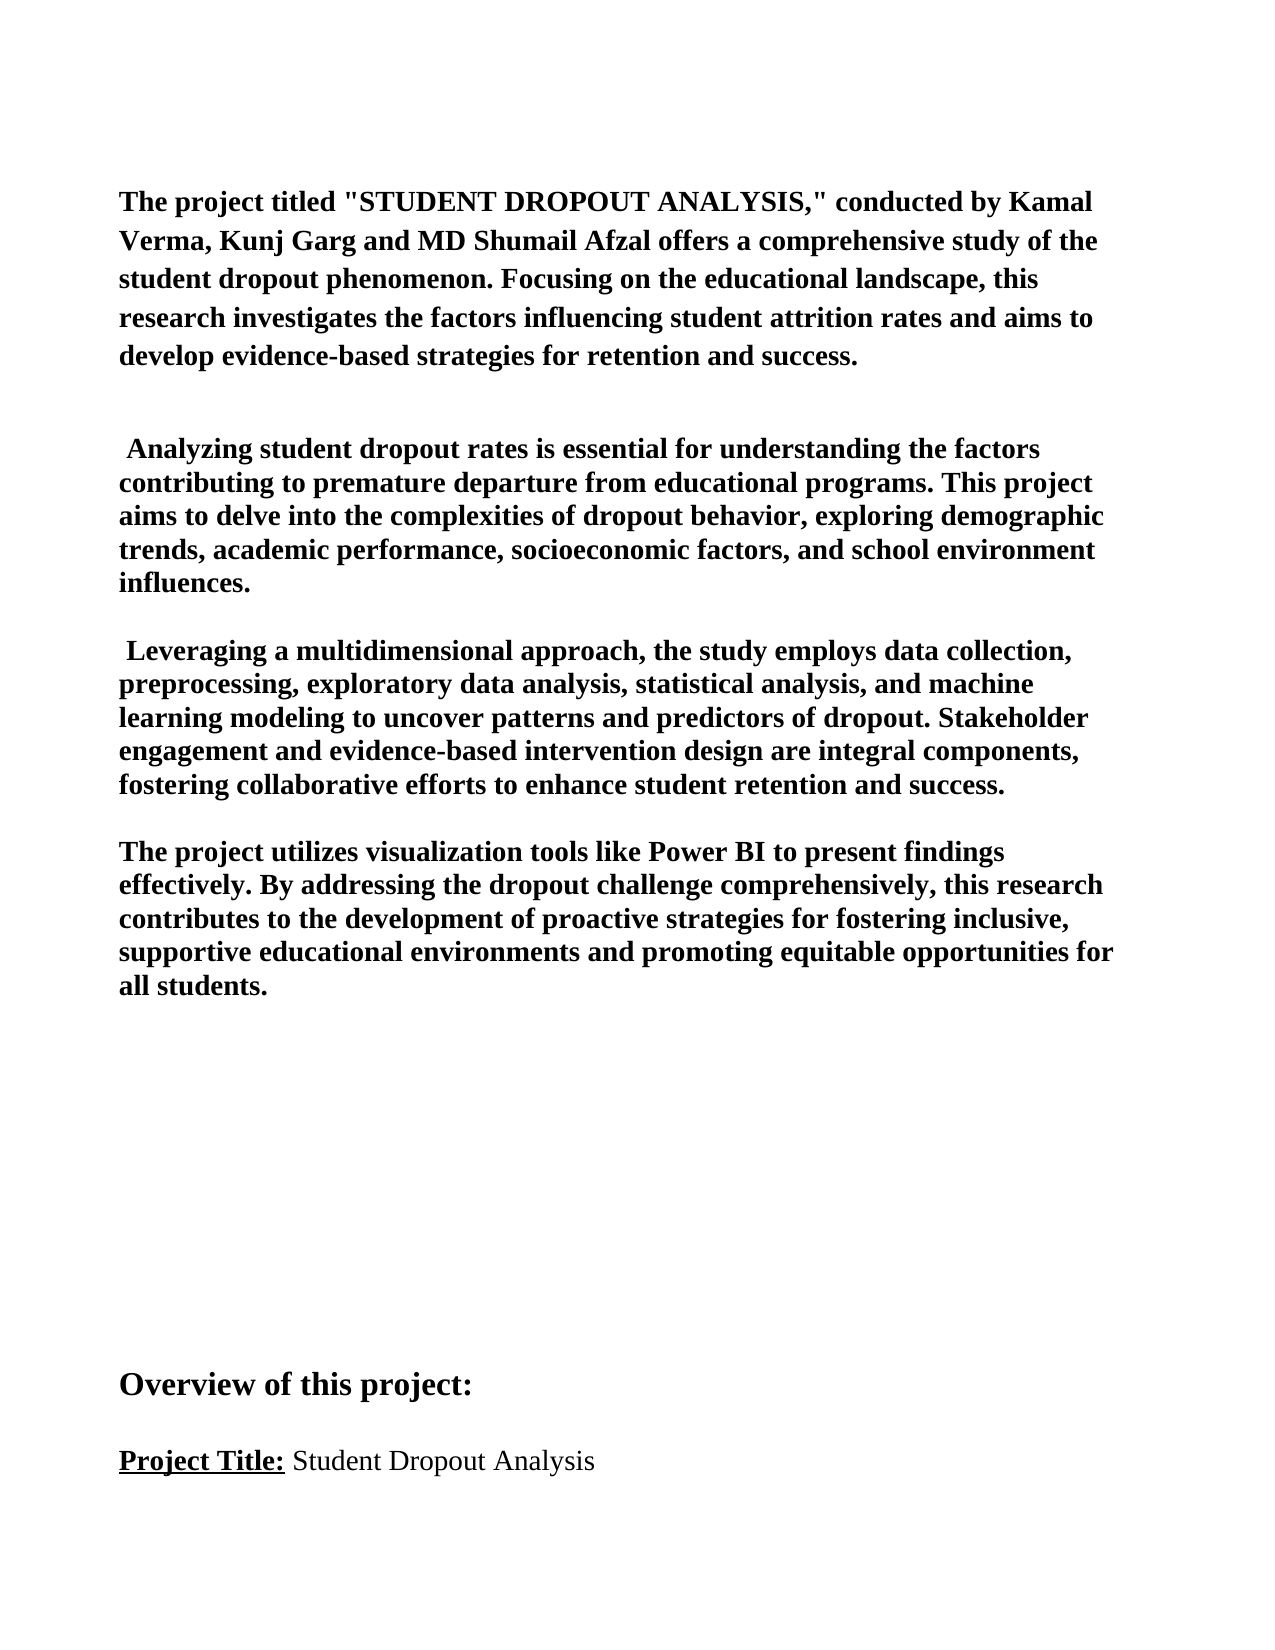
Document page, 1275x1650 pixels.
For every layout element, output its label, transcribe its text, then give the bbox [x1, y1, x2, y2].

text Project Title: Student Dropout Analysis [119, 1443, 1137, 1476]
text The project titled "STUDENT DROPOUT ANALYSIS," conducted by Kamal Verma, Kunj Garg and MD Shumail Afzal offers a comprehensive study of the student dropout phenomenon. Focusing on the educational landscape, this research investigates the factors influencing student attrition rates and aims to develop evidence-based strategies for retention and success. [119, 144, 1137, 372]
text Leveraging a multidimensional approach, the study employs data collection, preprocessing, exploratory data analysis, statistical analysis, and machine learning modeling to uncover patterns and predictors of dropout. Stakeholder engagement and evidence-based intervention design are integral components, fostering collaborative efforts to enhance student retention and success. [119, 633, 1137, 800]
text The project utilizes visualization tools like Power BI to present findings effectively. By addressing the dropout challenge comprehensively, this research contributes to the development of proactive strategies for fostering inclusive, supportive educational environments and promoting equitable opportunities for all students. [119, 834, 1137, 1002]
text Overview of this project: [119, 1364, 1137, 1403]
text Analyzing student dropout rates is essential for understanding the factors contributing to premature departure from educational programs. This project aims to delve into the complexities of dropout behavior, exploring demographic trends, academic performance, socioeconomic factors, and school environment influences. [119, 431, 1137, 599]
